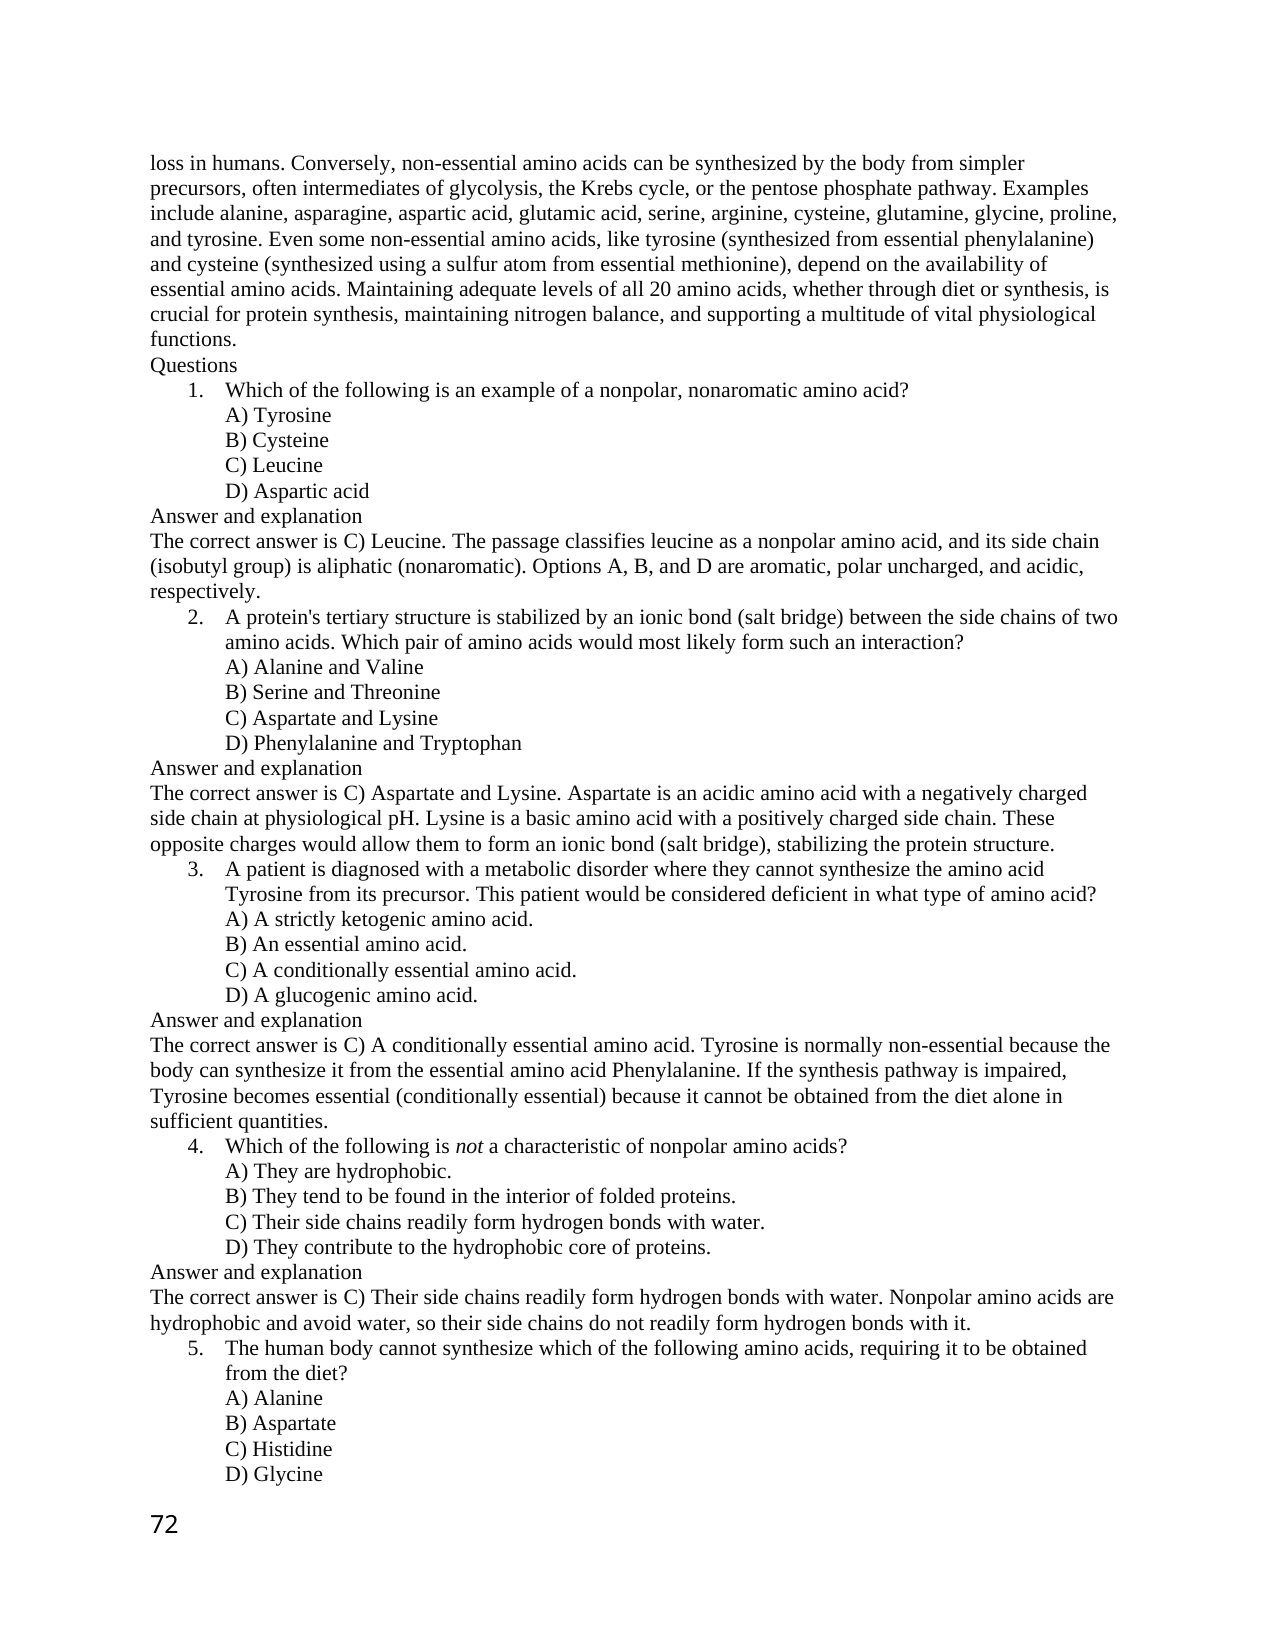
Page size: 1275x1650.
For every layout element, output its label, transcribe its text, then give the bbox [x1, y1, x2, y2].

text Questions [150, 352, 1125, 377]
list A protein's tertiary structure is stabilized by an ionic bond (salt bridge) between the side chains of two amino acids. Which pair of amino acids would most likely form such an interaction? A) Alanine and Valine B) Serine and Threonine C) Aspartate and Lysine D) Phenylalanine and Tryptophan [187, 604, 1125, 755]
text The correct answer is C) Their side chains readily form hydrogen bonds with water. Nonpolar amino acids are hydrophobic and avoid water, so their side chains do not readily form hydrogen bonds with it. [150, 1284, 1125, 1335]
text Answer and explanation [150, 1007, 1125, 1032]
text Answer and explanation [150, 503, 1125, 528]
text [150, 150, 1125, 352]
text Answer and explanation [150, 755, 1125, 780]
text The correct answer is C) A conditionally essential amino acid. Tyrosine is normally non-essential because the body can synthesize it from the essential amino acid Phenylalanine. If the synthesis pathway is impaired, Tyrosine becomes essential (conditionally essential) because it cannot be obtained from the diet alone in sufficient quantities. [150, 1032, 1125, 1133]
text The correct answer is C) Aspartate and Lysine. Aspartate is an acidic amino acid with a negatively charged side chain at physiological pH. Lysine is a basic amino acid with a positively charged side chain. These opposite charges would allow them to form an ionic bond (salt bridge), stabilizing the protein structure. [150, 780, 1125, 856]
list Which of the following is an example of a nonpolar, nonaromatic amino acid? A) Tyrosine B) Cysteine C) Leucine D) Aspartic acid [187, 377, 1125, 503]
list The human body cannot synthesize which of the following amino acids, requiring it to be obtained from the diet? A) Alanine B) Aspartate C) Histidine D) Glycine [187, 1335, 1125, 1486]
list Which of the following is not a characteristic of nonpolar amino acids? A) They are hydrophobic. B) They tend to be found in the interior of folded proteins. C) Their side chains readily form hydrogen bonds with water. D) They contribute to the hydrophobic core of proteins. [187, 1133, 1125, 1259]
text The correct answer is C) Leucine. The passage classifies leucine as a nonpolar amino acid, and its side chain (isobutyl group) is aliphatic (nonaromatic). Options A, B, and D are aromatic, polar uncharged, and acidic, respectively. [150, 528, 1125, 604]
text Answer and explanation [150, 1259, 1125, 1284]
list A patient is diagnosed with a metabolic disorder where they cannot synthesize the amino acid Tyrosine from its precursor. This patient would be considered deficient in what type of amino acid? A) A strictly ketogenic amino acid. B) An essential amino acid. C) A conditionally essential amino acid. D) A glucogenic amino acid. [187, 856, 1125, 1007]
